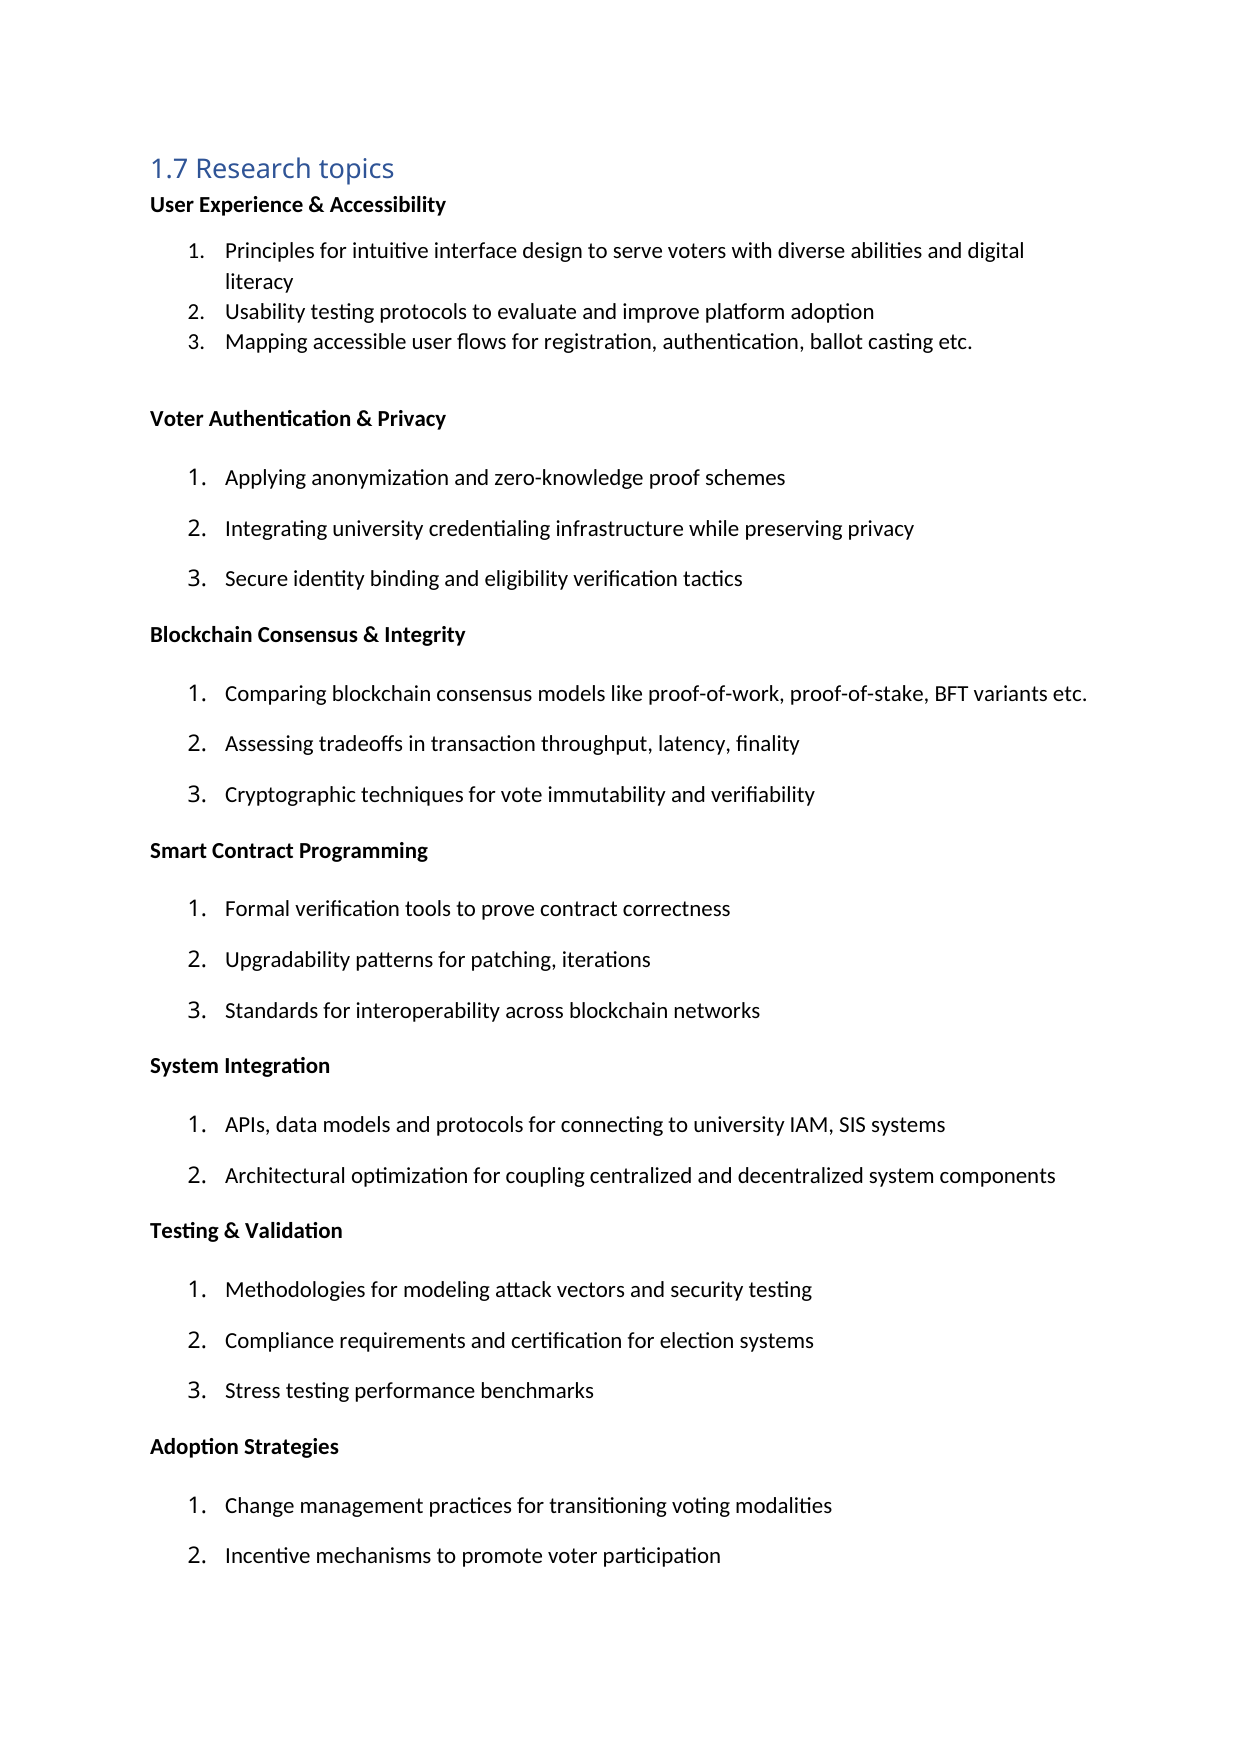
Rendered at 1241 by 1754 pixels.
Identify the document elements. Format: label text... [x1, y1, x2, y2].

list Comparing blockchain consensus models like proof-of-work, proof-of-stake, BFT variants etc. [187, 667, 1090, 714]
list Compliance requirements and certification for election systems [187, 1314, 1090, 1361]
list Principles for intuitive interface design to serve voters with diverse abilities and digital literacy [187, 237, 1090, 295]
list Incentive mechanisms to promote voter participation [187, 1530, 1090, 1577]
list Methodologies for modeling attack vectors and security testing [187, 1263, 1090, 1310]
list APIs, data models and protocols for connecting to university IAM, SIS systems [187, 1098, 1090, 1145]
list Change management practices for transitioning voting modalities [187, 1479, 1090, 1526]
list Mapping accessible user flows for registration, authentication, ballot casting etc. [187, 327, 1090, 355]
list Formal verification tools to prove contract correctness [187, 883, 1090, 930]
list Secure identity binding and eligibility verification tactics [187, 553, 1090, 600]
list Stress testing performance benchmarks [187, 1365, 1090, 1412]
text System Integration [150, 1052, 1090, 1079]
text Testing & Validation [150, 1217, 1090, 1244]
list Applying anonymization and zero-knowledge proof schemes [187, 451, 1090, 498]
list Integrating university credentialing infrastructure while preserving privacy [187, 502, 1090, 549]
list Cryptographic techniques for vote immutability and verifiability [187, 768, 1090, 815]
text Blockchain Consensus & Integrity [150, 620, 1090, 648]
list Assessing tradeoffs in transaction throughput, latency, finality [187, 718, 1090, 765]
list Upgradability patterns for patching, iterations [187, 933, 1090, 980]
text Smart Contract Programming [150, 836, 1090, 864]
subtitle 1.7 Research topics [150, 150, 1090, 187]
text User Experience & Accessibility [150, 190, 1090, 218]
list Standards for interoperability across blockchain networks [187, 984, 1090, 1031]
list Architectural optimization for coupling centralized and decentralized system components [187, 1149, 1090, 1196]
list Usability testing protocols to evaluate and improve platform adoption [187, 297, 1090, 325]
text Voter Authentication & Privacy [150, 404, 1090, 432]
text Adoption Strategies [150, 1432, 1090, 1460]
